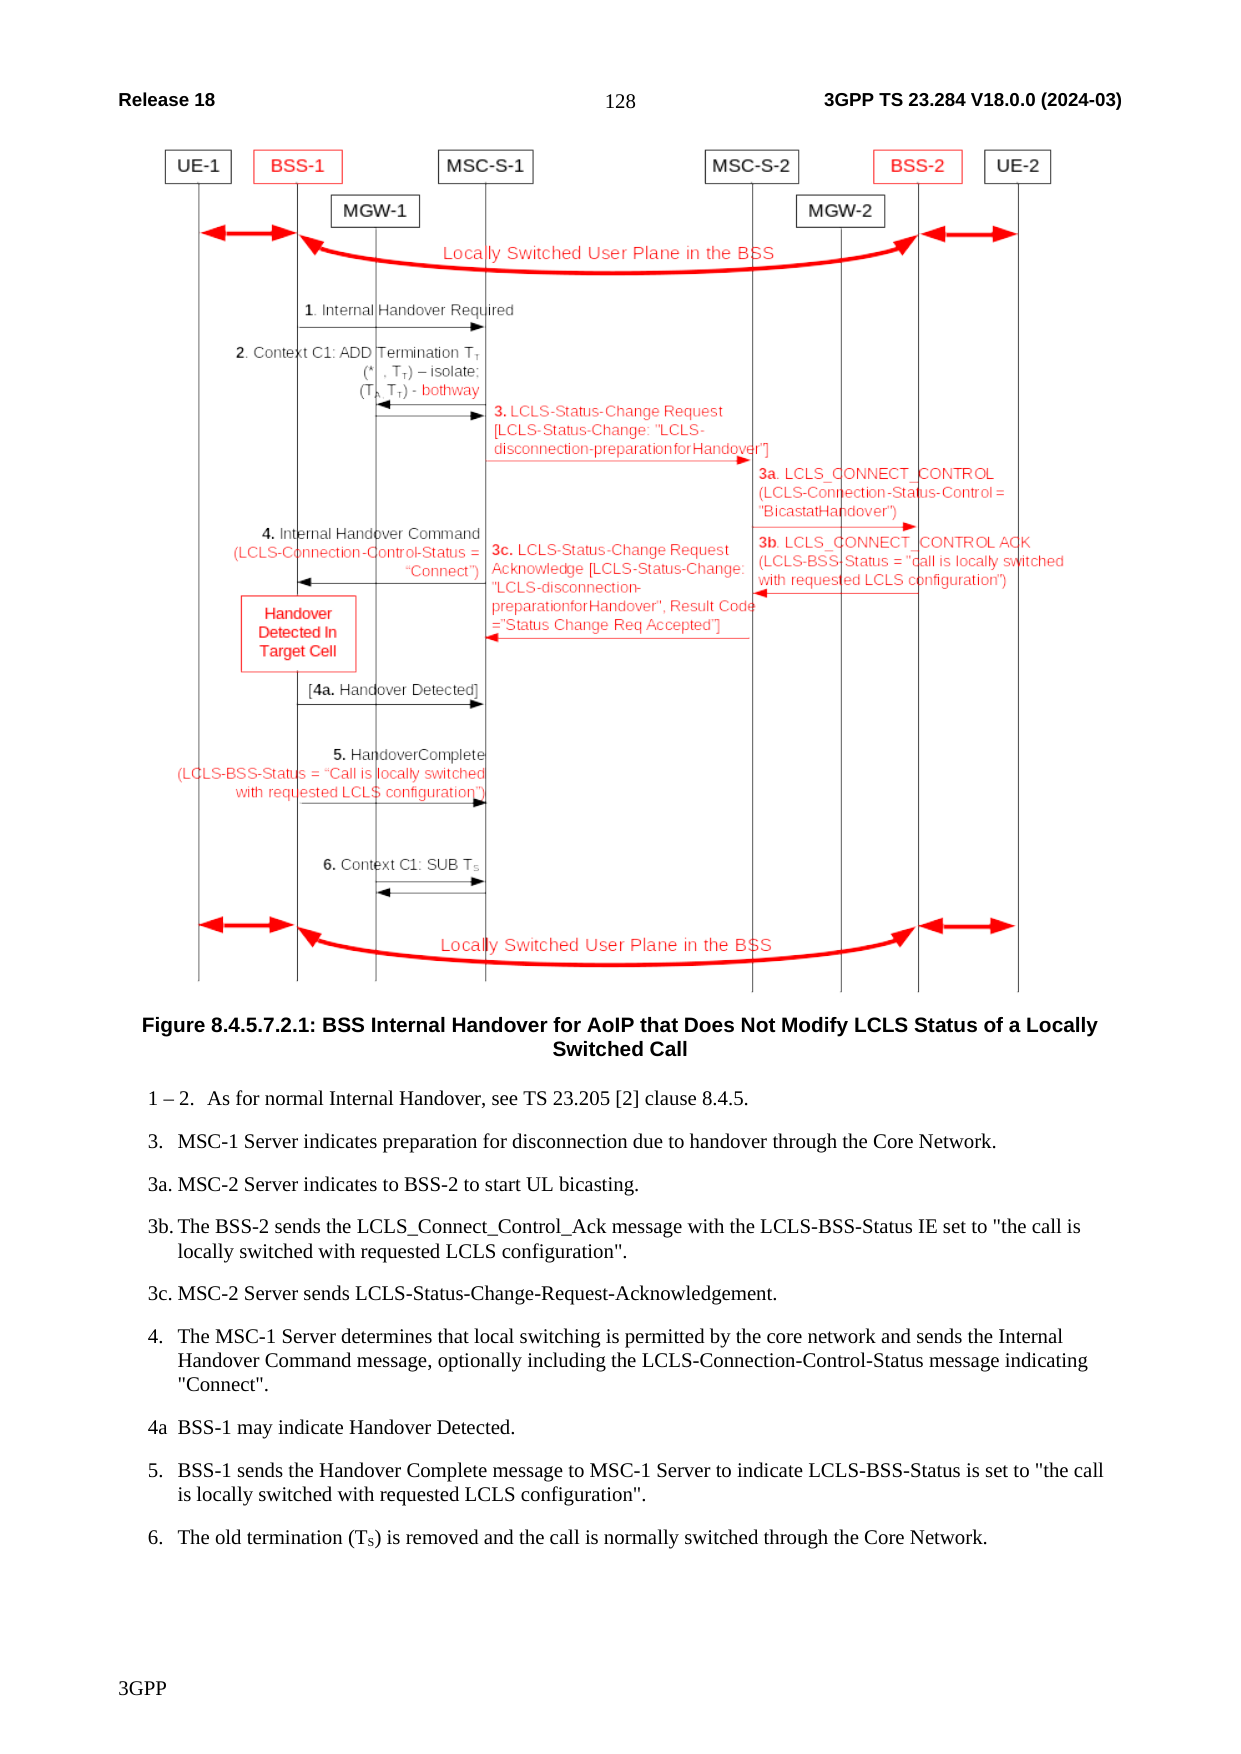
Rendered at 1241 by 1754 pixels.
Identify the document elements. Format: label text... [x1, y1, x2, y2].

text 3b. The BSS-2 sends the LCLS_Connect_Control_Ack message with the LCLS-BSS-Status IE set to "the call is locally switched with requested LCLS configuration". [148, 1214, 1122, 1263]
text 4a BSS-1 may indicate Handover Detected. [148, 1415, 1122, 1439]
text Figure 8.4.5.7.2.1: BSS Internal Handover for AoIP that Does Not Modify LCLS Status of a Locally Switched Call [118, 1013, 1122, 1061]
text 1 – 2. As for normal Internal Handover, see TS 23.205 [2] clause 8.4.5. [148, 1086, 1122, 1110]
text 4. The MSC-1 Server determines that local switching is permitted by the core network and sends the Internal Handover Command message, optionally including the LCLS-Connection-Control-Status message indicating "Connect". [148, 1324, 1122, 1396]
text 3a. MSC-2 Server indicates to BSS-2 to start UL bicasting. [148, 1172, 1122, 1196]
text 6. The old termination (TS) is removed and the call is normally switched through the Core Network. [148, 1525, 1122, 1549]
text 5. BSS-1 sends the Handover Complete message to MSC-1 Server to indicate LCLS-BSS-Status is set to "the call is locally switched with requested LCLS configuration". [148, 1458, 1122, 1506]
text 3c. MSC-2 Server sends LCLS-Status-Change-Request-Acknowledgement. [148, 1281, 1122, 1305]
text 3. MSC-1 Server indicates preparation for disconnection due to handover through the Core Network. [148, 1129, 1122, 1153]
